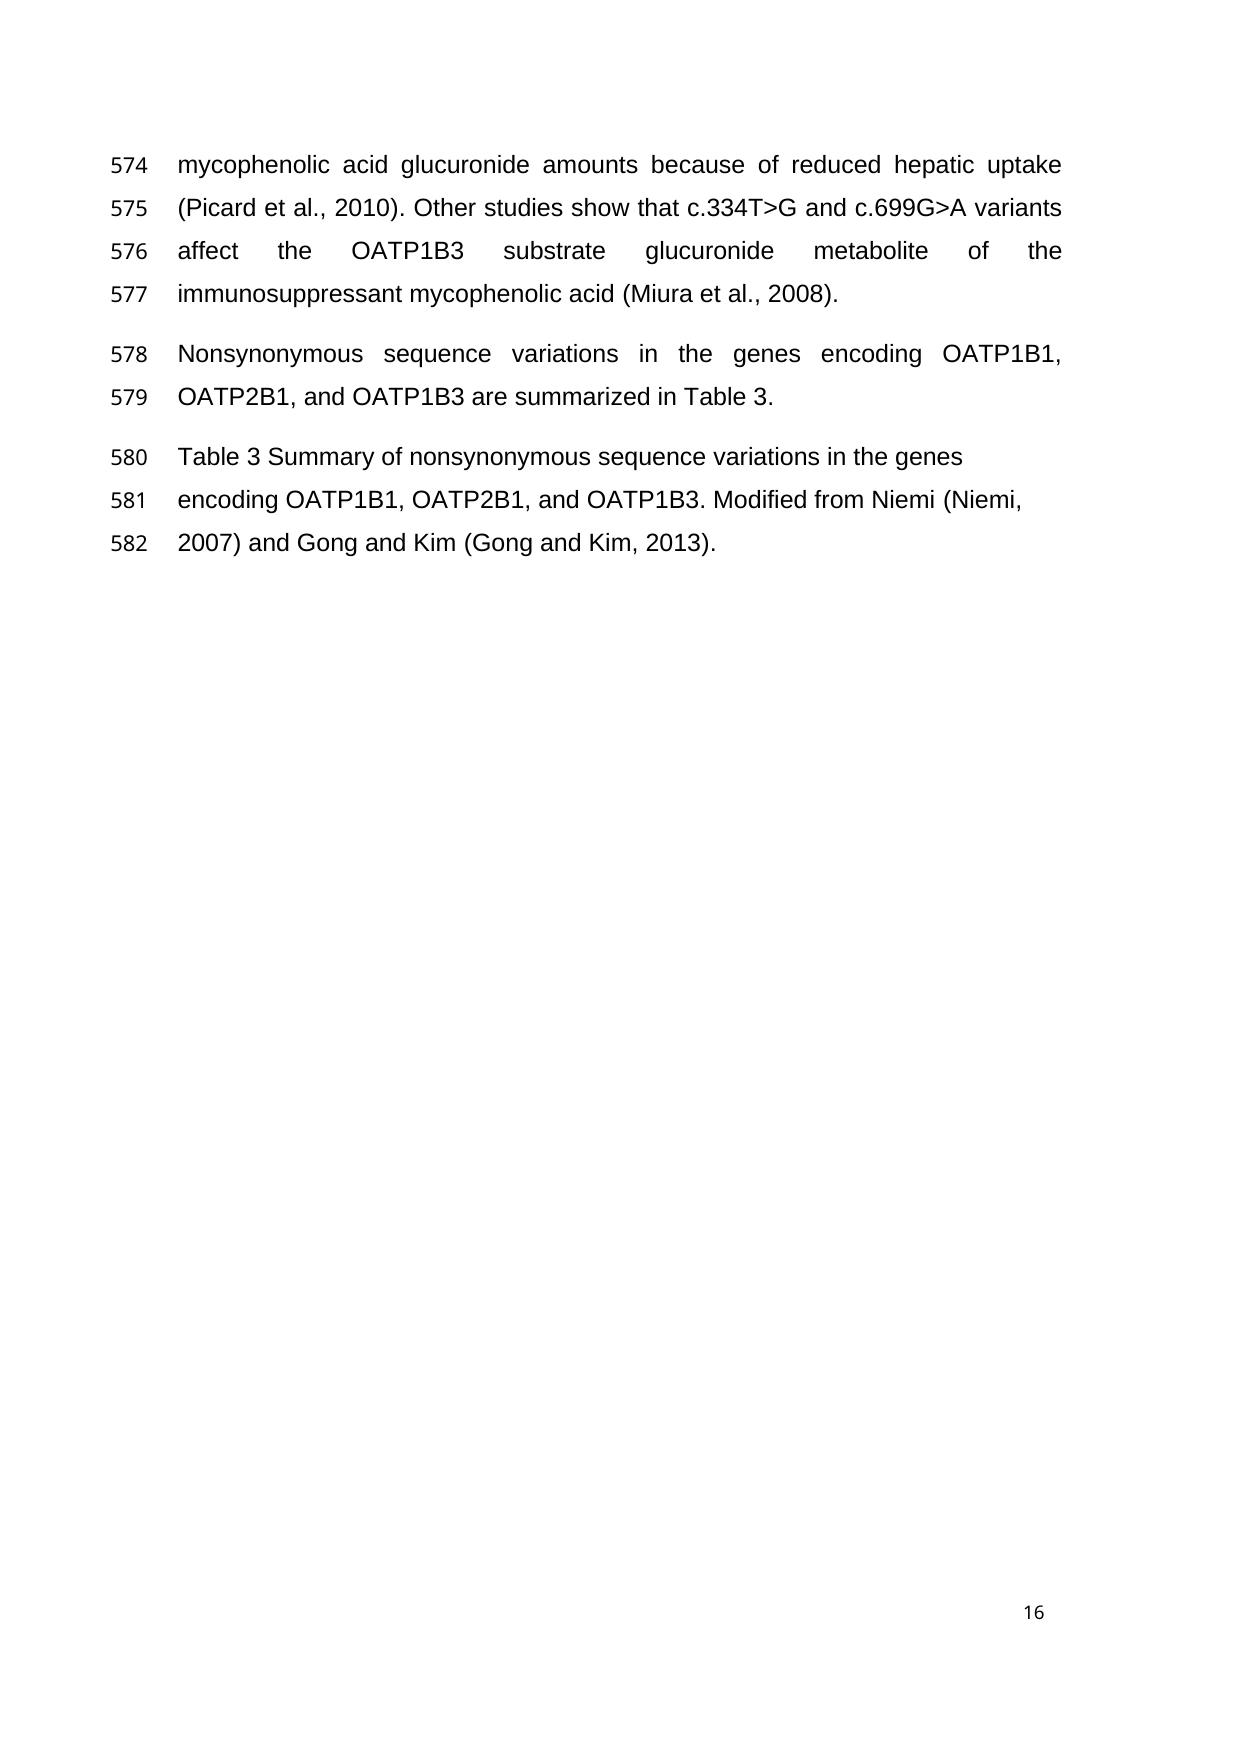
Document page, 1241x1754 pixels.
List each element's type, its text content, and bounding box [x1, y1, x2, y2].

text Table 3 Summary of nonsynonymous sequence variations in the genes encoding OATP1B1, OATP2B1, and OATP1B3. Modified from Niemi (Niemi, 2007) and Gong and Kim (Gong and Kim, 2013). [177, 442, 1063, 557]
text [177, 150, 1063, 308]
text Nonsynonymous sequence variations in the genes encoding OATP1B1, OATP2B1, and OATP1B3 are summarized in Table 3. [177, 339, 1063, 411]
